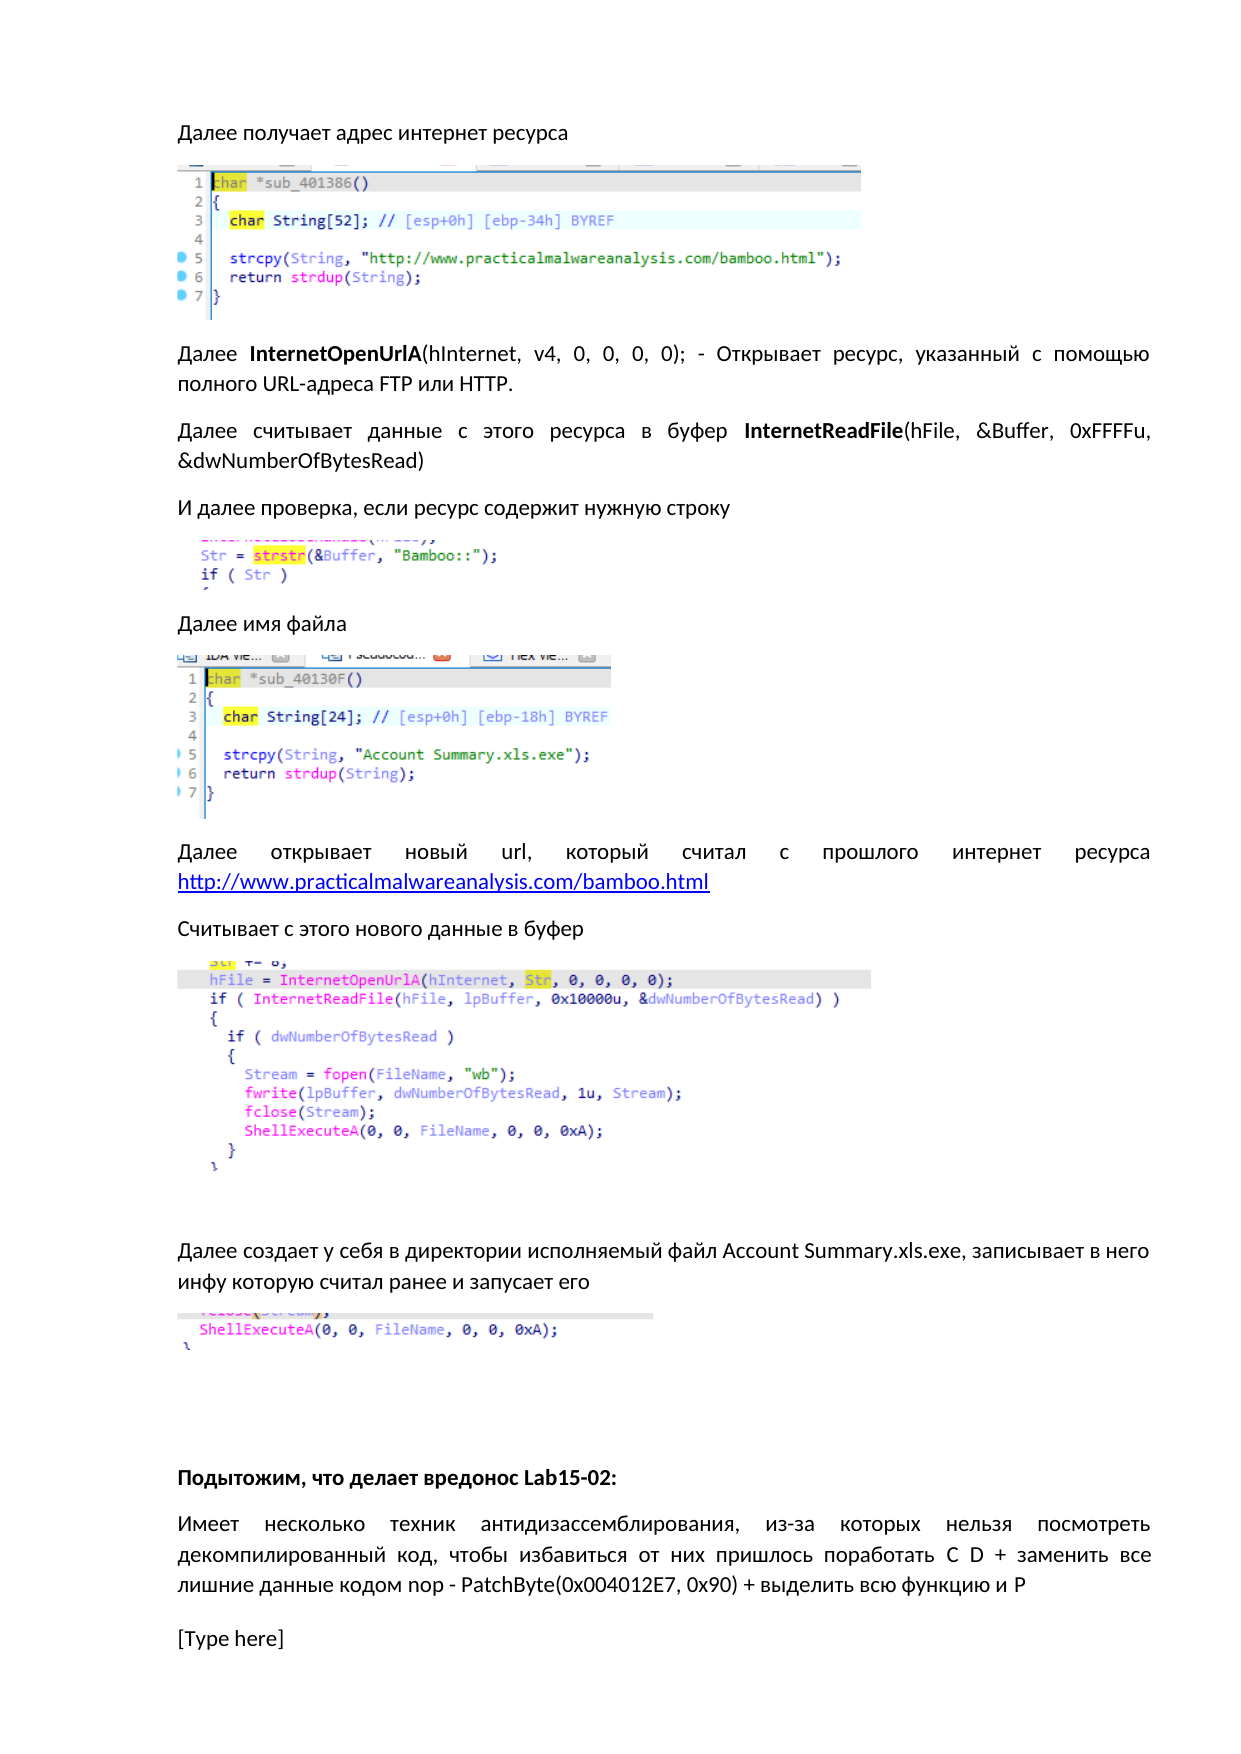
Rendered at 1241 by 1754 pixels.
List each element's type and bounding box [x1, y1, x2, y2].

picture [177, 165, 861, 320]
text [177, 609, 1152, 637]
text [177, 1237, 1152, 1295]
picture [177, 1313, 654, 1350]
picture [177, 655, 611, 819]
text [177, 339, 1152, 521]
picture [177, 540, 521, 590]
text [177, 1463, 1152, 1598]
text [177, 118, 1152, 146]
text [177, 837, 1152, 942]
picture [177, 961, 872, 1171]
